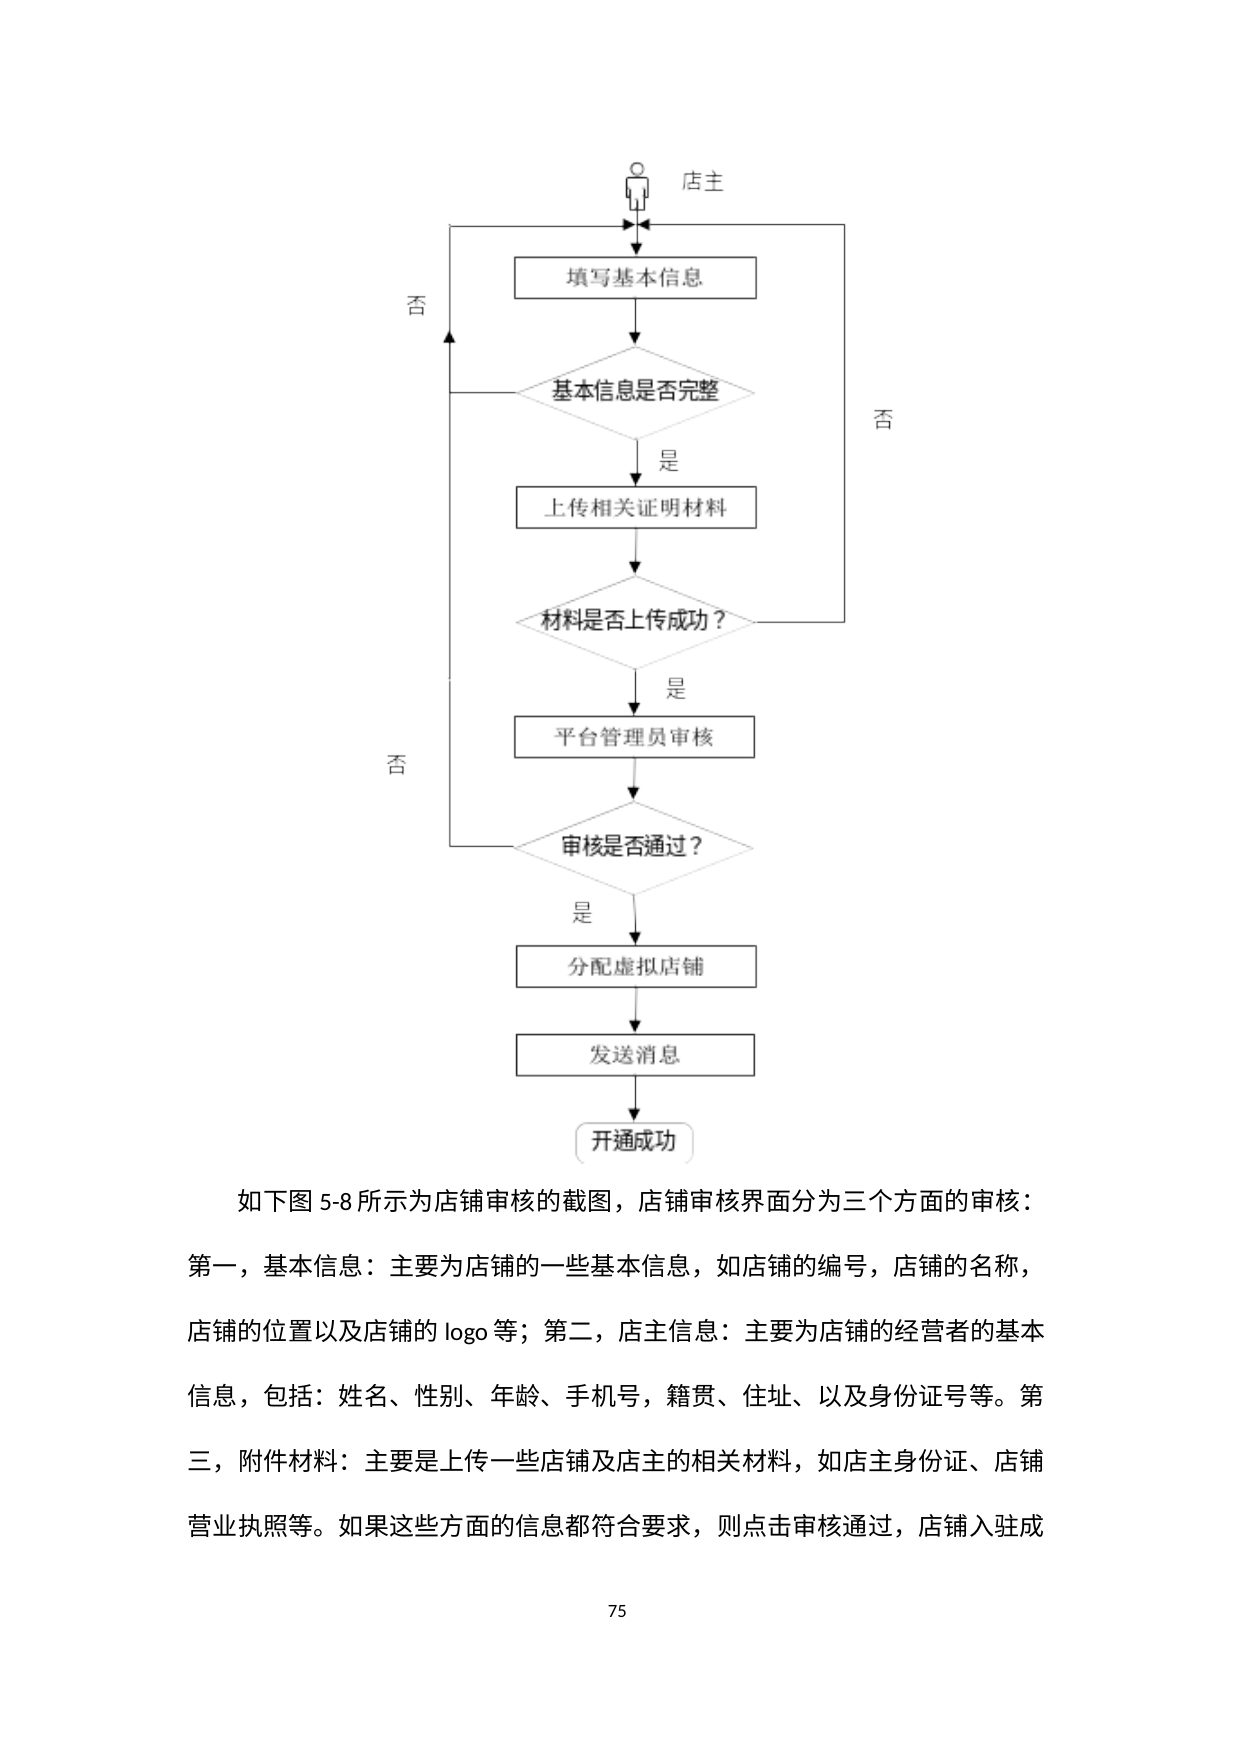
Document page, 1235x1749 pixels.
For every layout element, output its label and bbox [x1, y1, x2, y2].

text [187, 1167, 1047, 1557]
